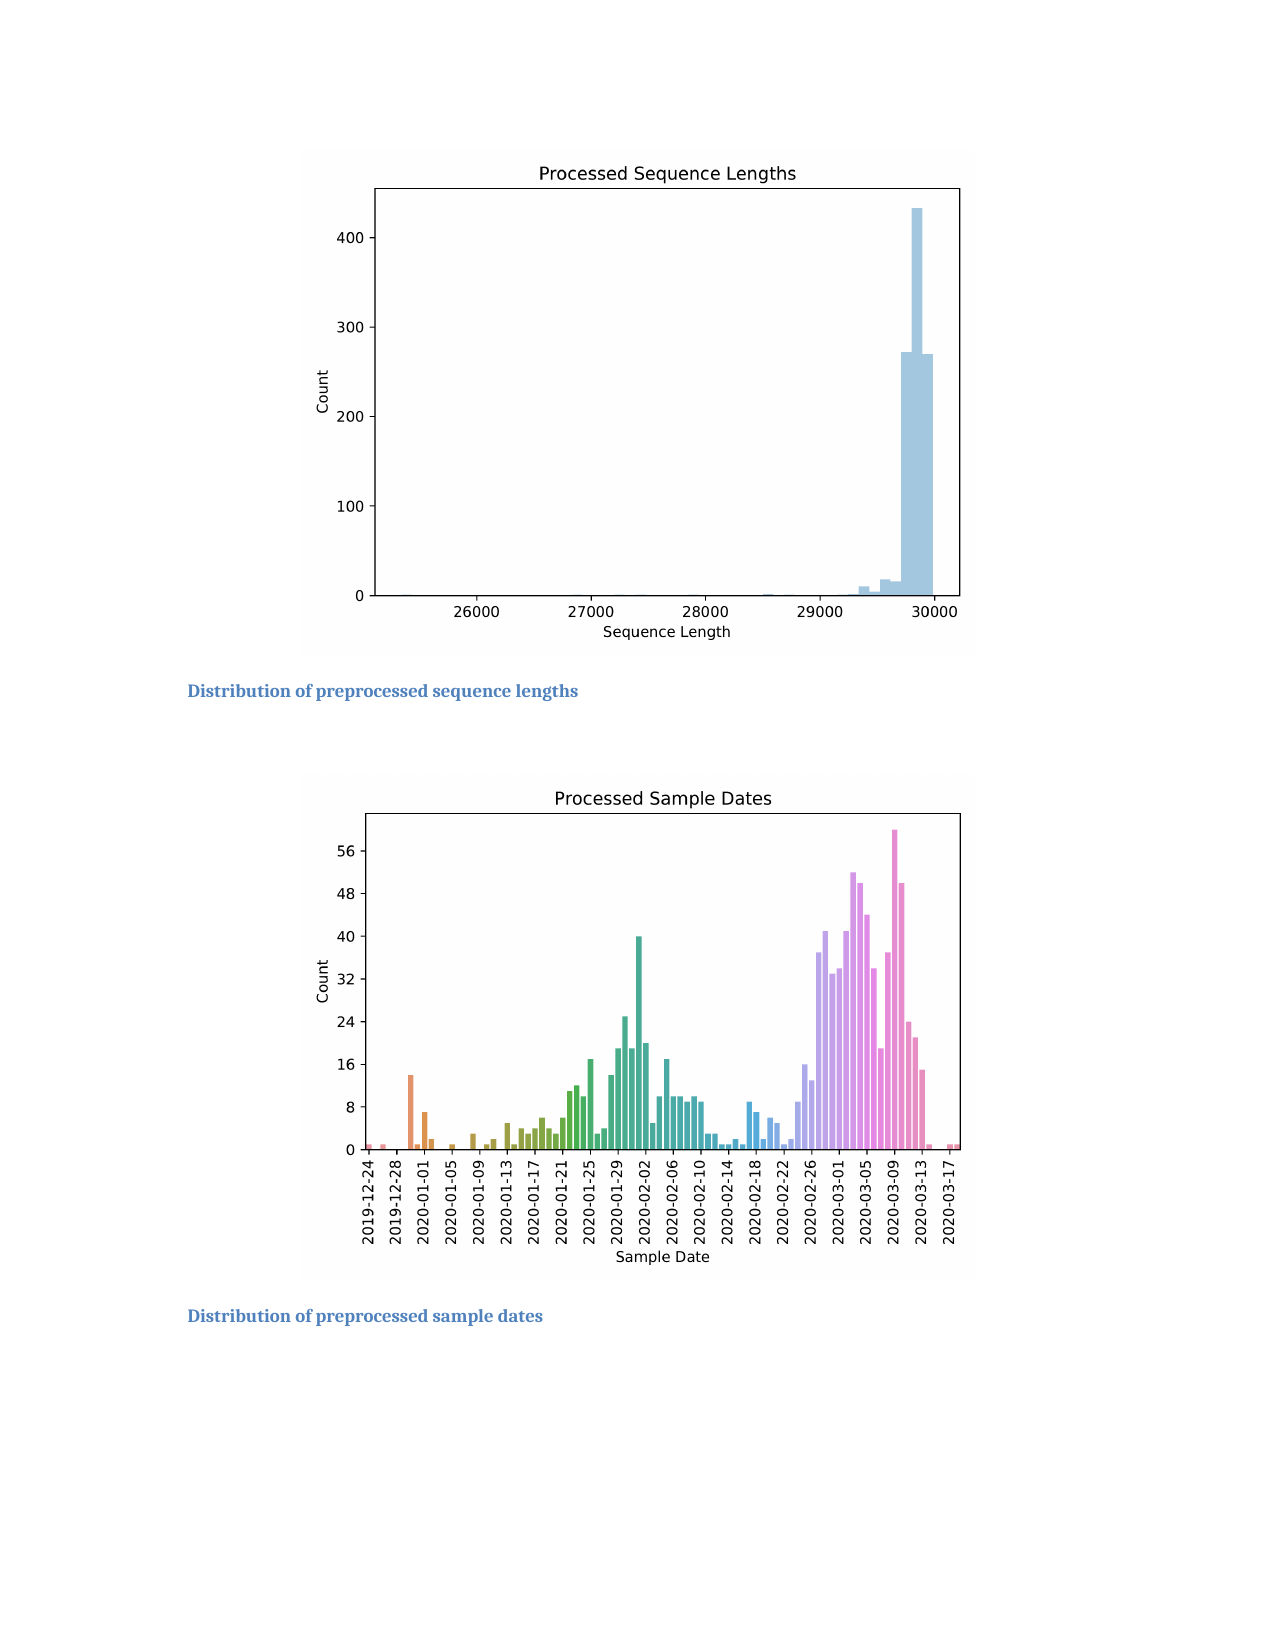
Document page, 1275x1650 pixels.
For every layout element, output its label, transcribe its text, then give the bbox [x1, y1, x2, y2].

text Distribution of preprocessed sample dates [187, 1305, 1087, 1327]
picture [300, 774, 976, 1281]
text Distribution of preprocessed sequence lengths [187, 681, 1087, 702]
picture [300, 150, 976, 657]
